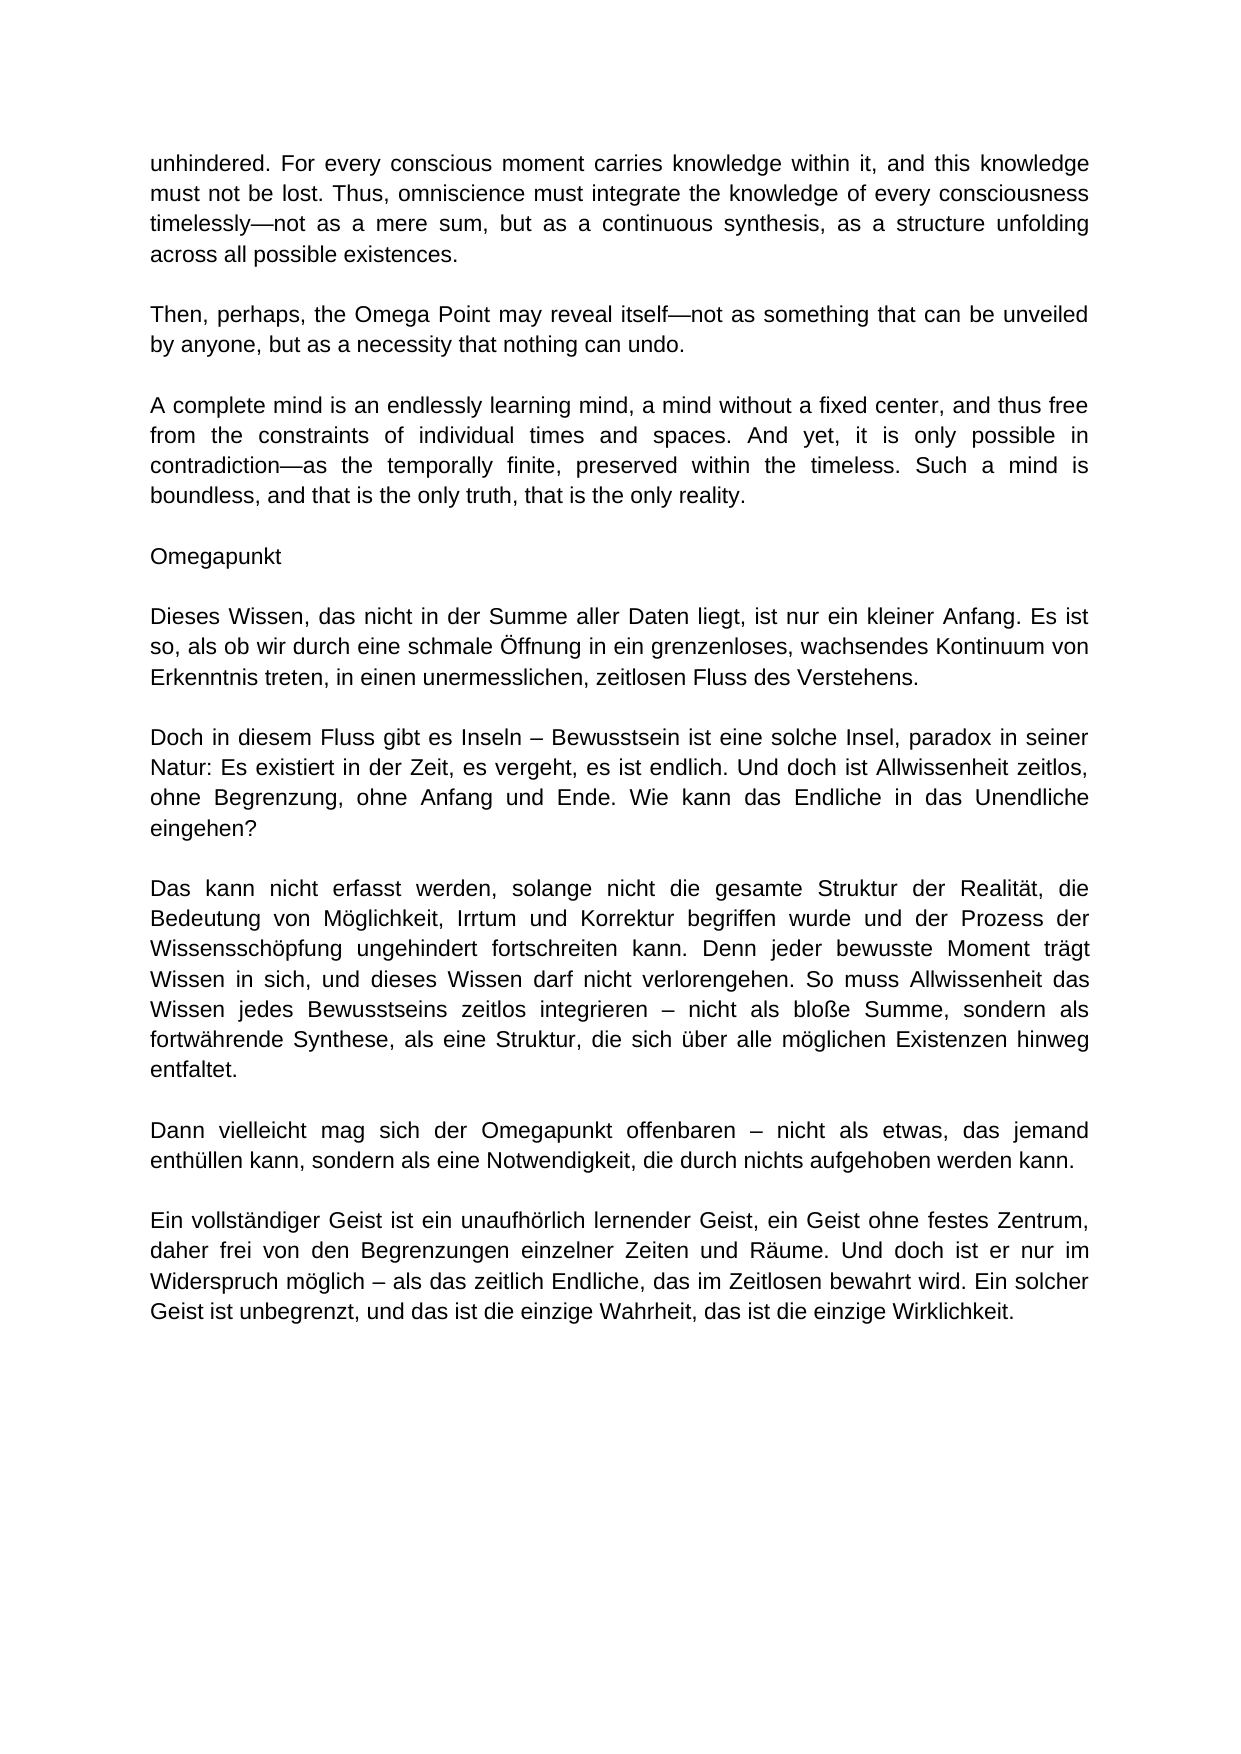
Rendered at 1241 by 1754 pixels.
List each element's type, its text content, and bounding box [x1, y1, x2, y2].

text Doch in diesem Fluss gibt es Inseln – Bewusstsein ist eine solche Insel, paradox in seiner Natur: Es existiert in der Zeit, es vergeht, es ist endlich. Und doch ist Allwissenheit zeitlos, ohne Begrenzung, ohne Anfang und Ende. Wie kann das Endliche in das Unendliche eingehen? [150, 724, 1090, 841]
text A complete mind is an endlessly learning mind, a mind without a fixed center, and thus free from the constraints of individual times and spaces. And yet, it is only possible in contradiction—as the temporally finite, preserved within the timeless. Such a mind is boundless, and that is the only truth, that is the only reality. [150, 392, 1090, 509]
text Dann vielleicht mag sich der Omegapunkt offenbaren – nicht als etwas, das jemand enthüllen kann, sondern als eine Notwendigkeit, die durch nichts aufgehoben werden kann. [150, 1117, 1090, 1173]
text Ein vollständiger Geist ist ein unaufhörlich lernender Geist, ein Geist ohne festes Zentrum, daher frei von den Begrenzungen einzelner Zeiten und Räume. Und doch ist er nur im Widerspruch möglich – als das zeitlich Endliche, das im Zeitlosen bewahrt wird. Ein solcher Geist ist unbegrenzt, und das ist die einzige Wahrheit, das ist die einzige Wirklichkeit. [150, 1207, 1090, 1324]
text Dieses Wissen, das nicht in der Summe aller Daten liegt, ist nur ein kleiner Anfang. Es ist so, als ob wir durch eine schmale Öffnung in ein grenzenloses, wachsendes Kontinuum von Erkenntnis treten, in einen unermesslichen, zeitlosen Fluss des Verstehens. [150, 603, 1090, 690]
text Then, perhaps, the Omega Point may reveal itself—not as something that can be unveiled by anyone, but as a necessity that nothing can undo. [150, 301, 1090, 358]
text Das kann nicht erfasst werden, solange nicht die gesamte Struktur der Realität, die Bedeutung von Möglichkeit, Irrtum und Korrektur begriffen wurde und der Prozess der Wissensschöpfung ungehindert fortschreiten kann. Denn jeder bewusste Moment trägt Wissen in sich, und dieses Wissen darf nicht verlorengehen. So muss Allwissenheit das Wissen jedes Bewusstseins zeitlos integrieren – nicht als bloße Summe, sondern als fortwährende Synthese, als eine Struktur, die sich über alle möglichen Existenzen hinweg entfaltet. [150, 875, 1090, 1083]
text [150, 150, 1090, 267]
text Omegapunkt [150, 543, 1090, 569]
